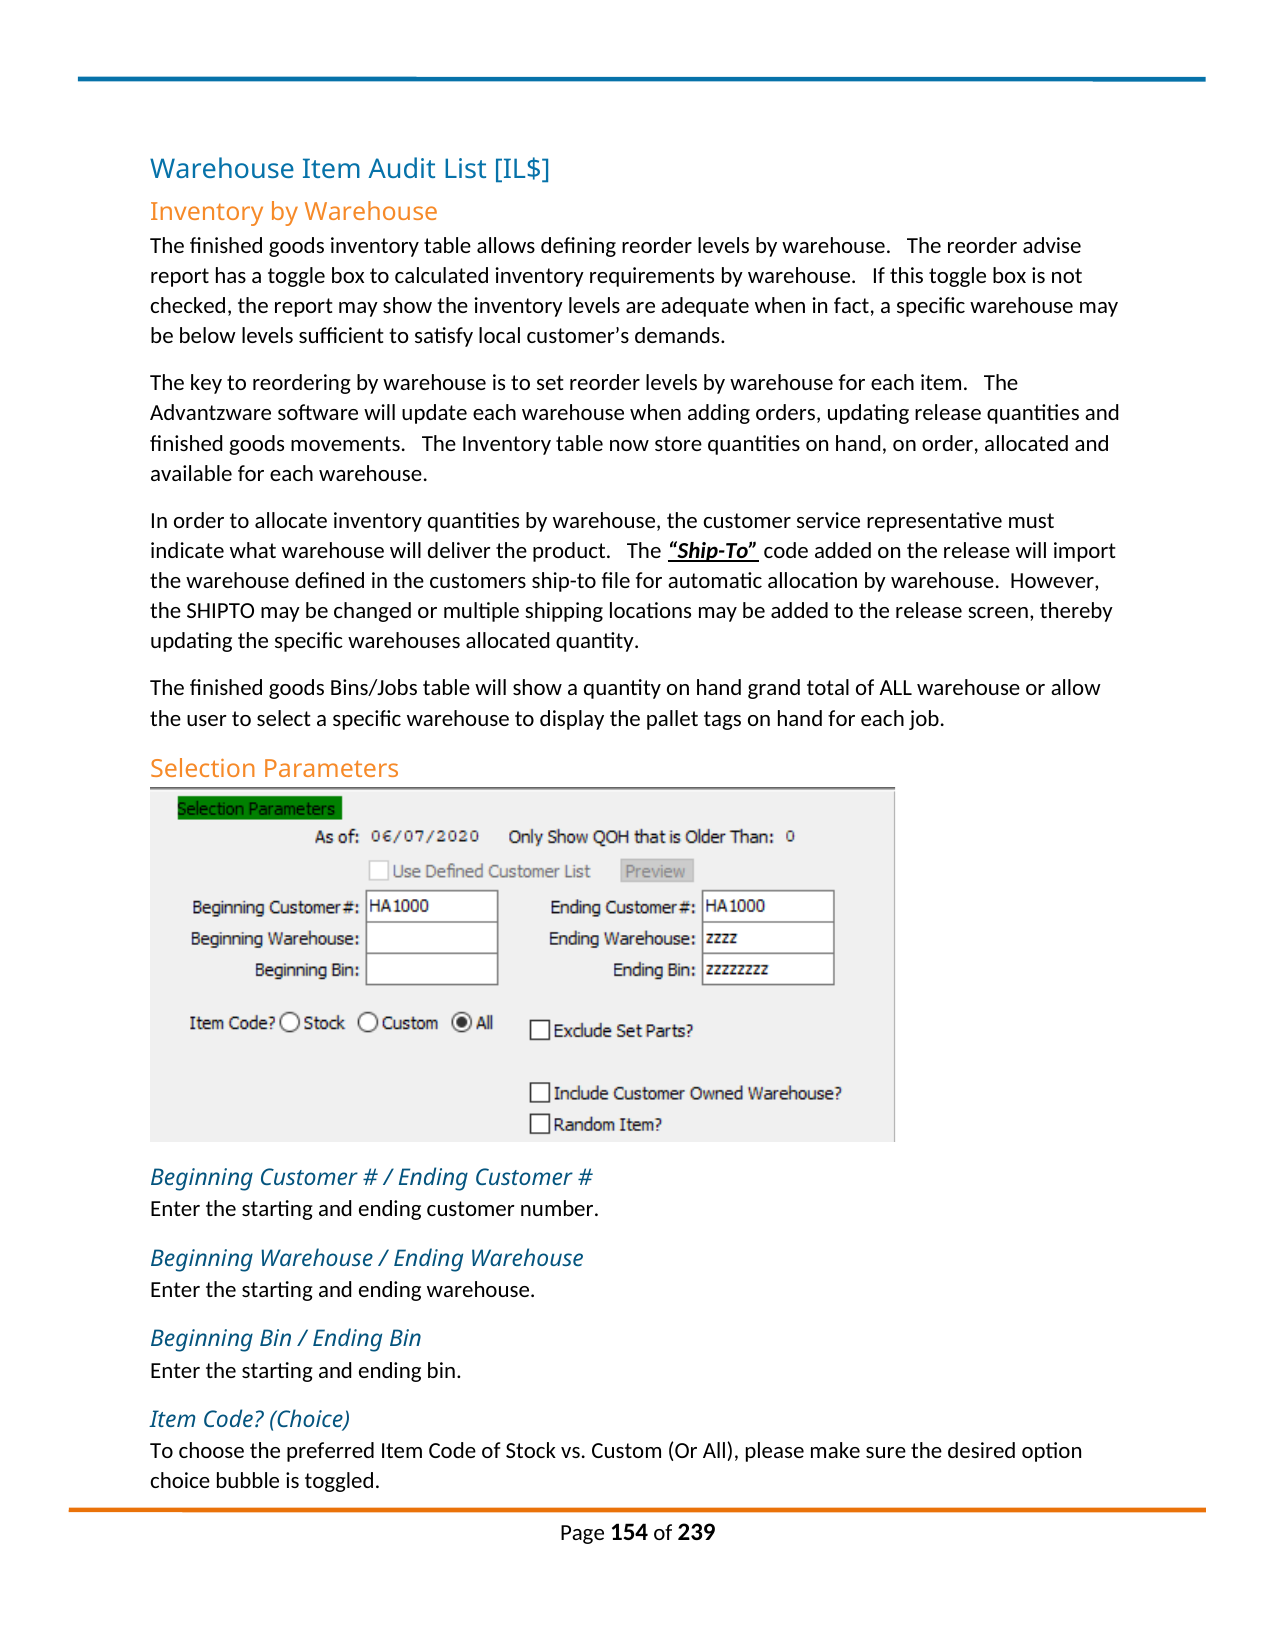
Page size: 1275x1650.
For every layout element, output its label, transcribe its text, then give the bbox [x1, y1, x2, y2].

subtitle Item Code? (Choice) [150, 1403, 1125, 1434]
text In order to allocate inventory quantities by warehouse, the customer service representative must indicate what warehouse will deliver the product. The “Ship-To” code added on the release will import the warehouse defined in the customers ship-to file for automatic allocation by warehouse. However, the SHIPTO may be changed or multiple shipping locations may be added to the release screen, thereby updating the specific warehouses allocated quantity. [150, 506, 1125, 654]
picture [150, 787, 896, 1142]
text Enter the starting and ending customer number. [150, 1194, 1125, 1223]
text Enter the starting and ending warehouse. [150, 1275, 1125, 1303]
subtitle Warehouse Item Audit List [IL$] [150, 150, 1125, 187]
text To choose the preferred Item Code of Stock vs. Custom (Or All), please make sure the desired option choice bubble is toggled. [150, 1436, 1125, 1495]
text The finished goods Bins/Jobs table will show a quantity on hand grand total of ALL warehouse or allow the user to select a specific warehouse to display the pallet tags on hand for each job. [150, 673, 1125, 732]
text Enter the starting and ending bin. [150, 1356, 1125, 1384]
subtitle Beginning Bin / Ending Bin [150, 1322, 1125, 1353]
text The key to reordering by warehouse is to set reorder levels by warehouse for each item. The Advantzware software will update each warehouse when adding orders, updating release quantities and finished goods movements. The Inventory table now store quantities on hand, on order, allocated and available for each warehouse. [150, 368, 1125, 487]
subtitle Beginning Customer # / Ending Customer # [150, 1161, 1125, 1192]
subtitle Selection Parameters [150, 751, 1125, 784]
text The finished goods inventory table allows defining reorder levels by warehouse. The reorder advise report has a toggle box to calculated inventory requirements by warehouse. If this toggle box is not checked, the report may show the inventory levels are adequate when in fact, a specific warehouse may be below levels sufficient to satisfy local customer’s demands. [150, 231, 1125, 349]
subtitle Inventory by Warehouse [150, 194, 1125, 228]
subtitle Beginning Warehouse / Ending Warehouse [150, 1241, 1125, 1273]
